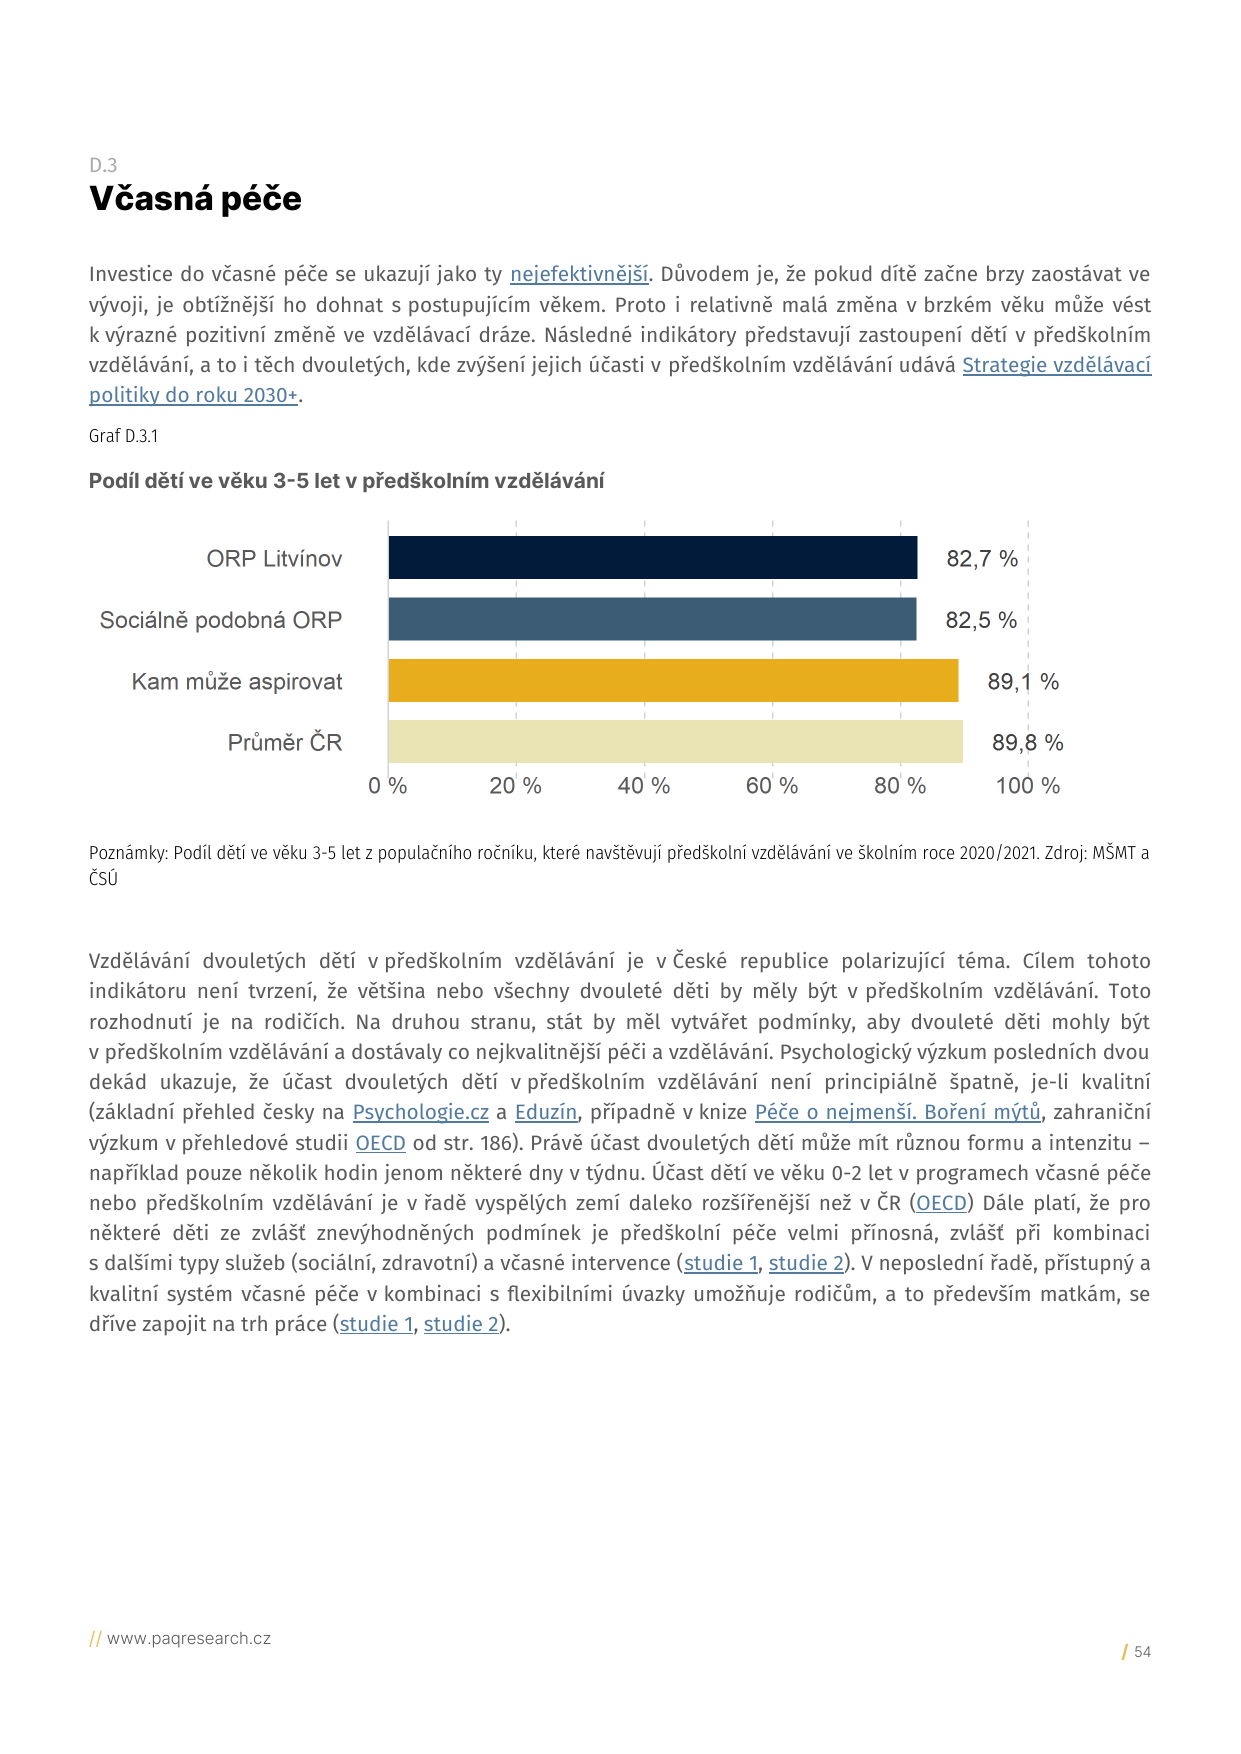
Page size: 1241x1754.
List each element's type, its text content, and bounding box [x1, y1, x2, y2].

text Graf D.3.1 [89, 425, 1152, 447]
text D.3 [89, 148, 1152, 178]
picture [88, 493, 1139, 825]
text Investice do včasné péče se ukazují jako ty nejefektivnější. Důvodem je, že pokud dítě začne brzy zaostávat ve vývoji, je obtížnější ho dohnat s postupujícím věkem. Proto i relativně malá změna v brzkém věku může vést k výrazné pozitivní změně ve vzdělávací dráze. Následné indikátory představují zastoupení dětí v předškolním vzdělávání, a to i těch dvouletých, kde zvýšení jejich účasti v předškolním vzdělávání udává Strategie vzdělávací politiky do roku 2030+. [89, 257, 1152, 408]
text Podíl dětí ve věku 3-5 let v předškolním vzdělávání [89, 463, 1152, 493]
subtitle Včasná péče [89, 178, 1152, 218]
text Vzdělávání dvouletých dětí v předškolním vzdělávání je v České republice polarizující téma. Cílem tohoto indikátoru není tvrzení, že většina nebo všechny dvouleté děti by měly být v předškolním vzdělávání. Toto rozhodnutí je na rodičích. Na druhou stranu, stát by měl vytvářet podmínky, aby dvouleté děti mohly být v předškolním vzdělávání a dostávaly co nejkvalitnější péči a vzdělávání. Psychologický výzkum posledních dvou dekád ukazuje, že účast dvouletých dětí v předškolním vzdělávání není principiálně špatně, je-li kvalitní (základní přehled česky na Psychologie.cz a Eduzín, případně v knize Péče o nejmenší. Boření mýtů, zahraniční výzkum v přehledové studii OECD od str. 186). Právě účast dvouletých dětí může mít různou formu a intenzitu – například pouze několik hodin jenom některé dny v týdnu. Účast dětí ve věku 0-2 let v programech včasné péče nebo předškolním vzdělávání je v řadě vyspělých zemí daleko rozšířenější než v ČR (OECD) Dále platí, že pro některé děti ze zvlášť znevýhodněných podmínek je předškolní péče velmi přínosná, zvlášť při kombinaci s dalšími typy služeb (sociální, zdravotní) a včasné intervence (studie 1, studie 2). V neposlední řadě, přístupný a kvalitní systém včasné péče v kombinaci s flexibilními úvazky umožňuje rodičům, a to především matkám, se dříve zapojit na trh práce (studie 1, studie 2). [89, 944, 1152, 1337]
text Poznámky: Podíl dětí ve věku 3-5 let z populačního ročníku, které navštěvují předškolní vzdělávání ve školním roce 2020/2021. Zdroj: MŠMT a ČSÚ [89, 842, 1152, 890]
